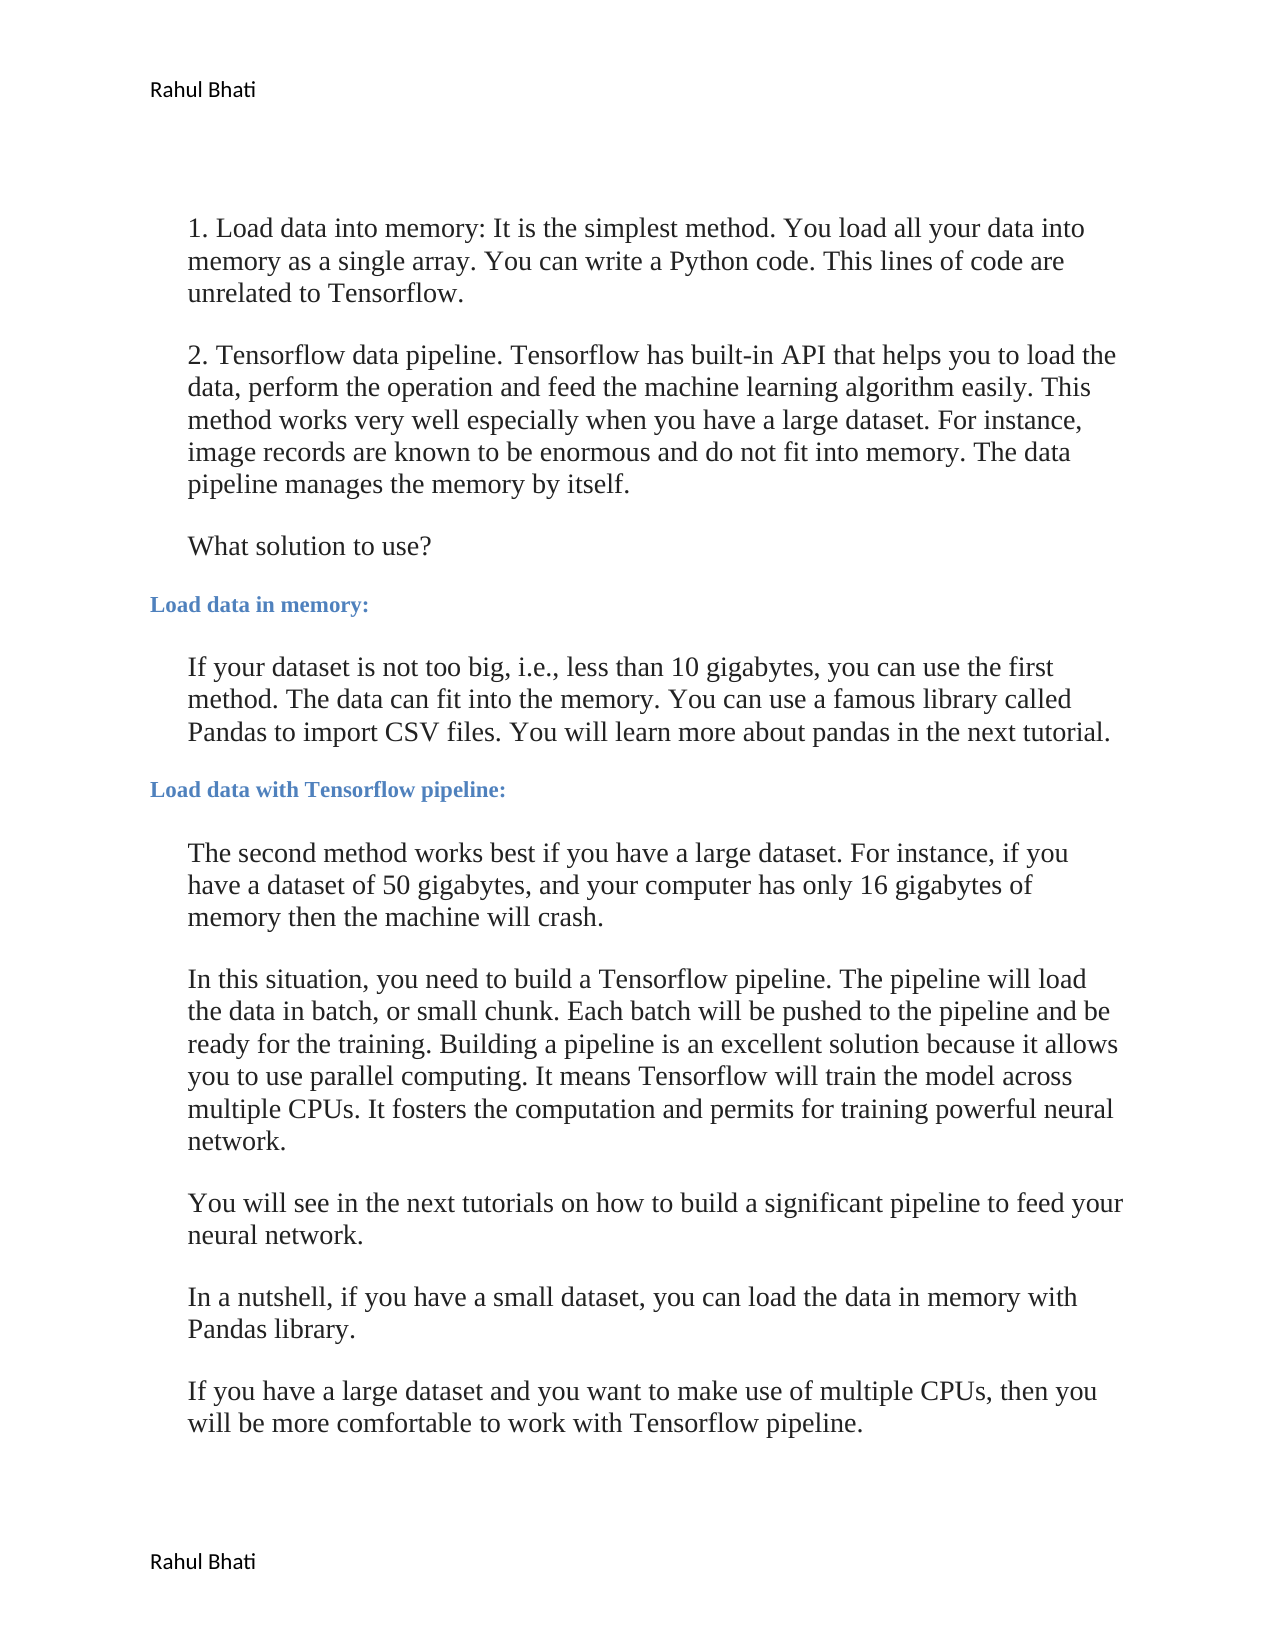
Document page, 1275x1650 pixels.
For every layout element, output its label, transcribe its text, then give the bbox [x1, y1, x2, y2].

subtitle Load data in memory: [150, 591, 1125, 617]
text If your dataset is not too big, i.e., less than 10 gigabytes, you can use the first method. The data can fit into the memory. You can use a famous library called Pandas to import CSV files. You will learn more about pandas in the next tutorial. [187, 650, 1125, 747]
subtitle Load data with Tensorflow pipeline: [150, 776, 1125, 803]
text In a nutshell, if you have a small dataset, you can load the data in memory with Pandas library. [187, 1279, 1125, 1344]
text You will see in the next tutorials on how to build a significant pipeline to feed your neural network. [187, 1186, 1125, 1250]
text The second method works best if you have a large dataset. For instance, if you have a dataset of 50 gigabytes, and your computer has only 16 gigabytes of memory then the machine will crash. [187, 836, 1125, 933]
text 2. Tensorflow data pipeline. Tensorflow has built-in API that helps you to load the data, perform the operation and feed the machine learning algorithm easily. This method works very well especially when you have a large dataset. For instance, image records are known to be enormous and do not fit into memory. The data pipeline manages the memory by itself. [187, 338, 1125, 500]
text In this situation, you need to build a Tensorflow pipeline. The pipeline will load the data in batch, or small chunk. Each batch will be pushed to the pipeline and be ready for the training. Building a pipeline is an excellent solution because it allows you to use parallel computing. It means Tensorflow will train the model across multiple CPUs. It fosters the computation and permits for training powerful neural network. [187, 962, 1125, 1156]
text What solution to use? [187, 529, 1125, 561]
text If you have a large dataset and you want to make use of multiple CPUs, then you will be more comfortable to work with Tensorflow pipeline. [187, 1373, 1125, 1438]
text 1. Load data into memory: It is the simplest method. You load all your data into memory as a single array. You can write a Python code. This lines of code are unrelated to Tensorflow. [187, 212, 1125, 309]
